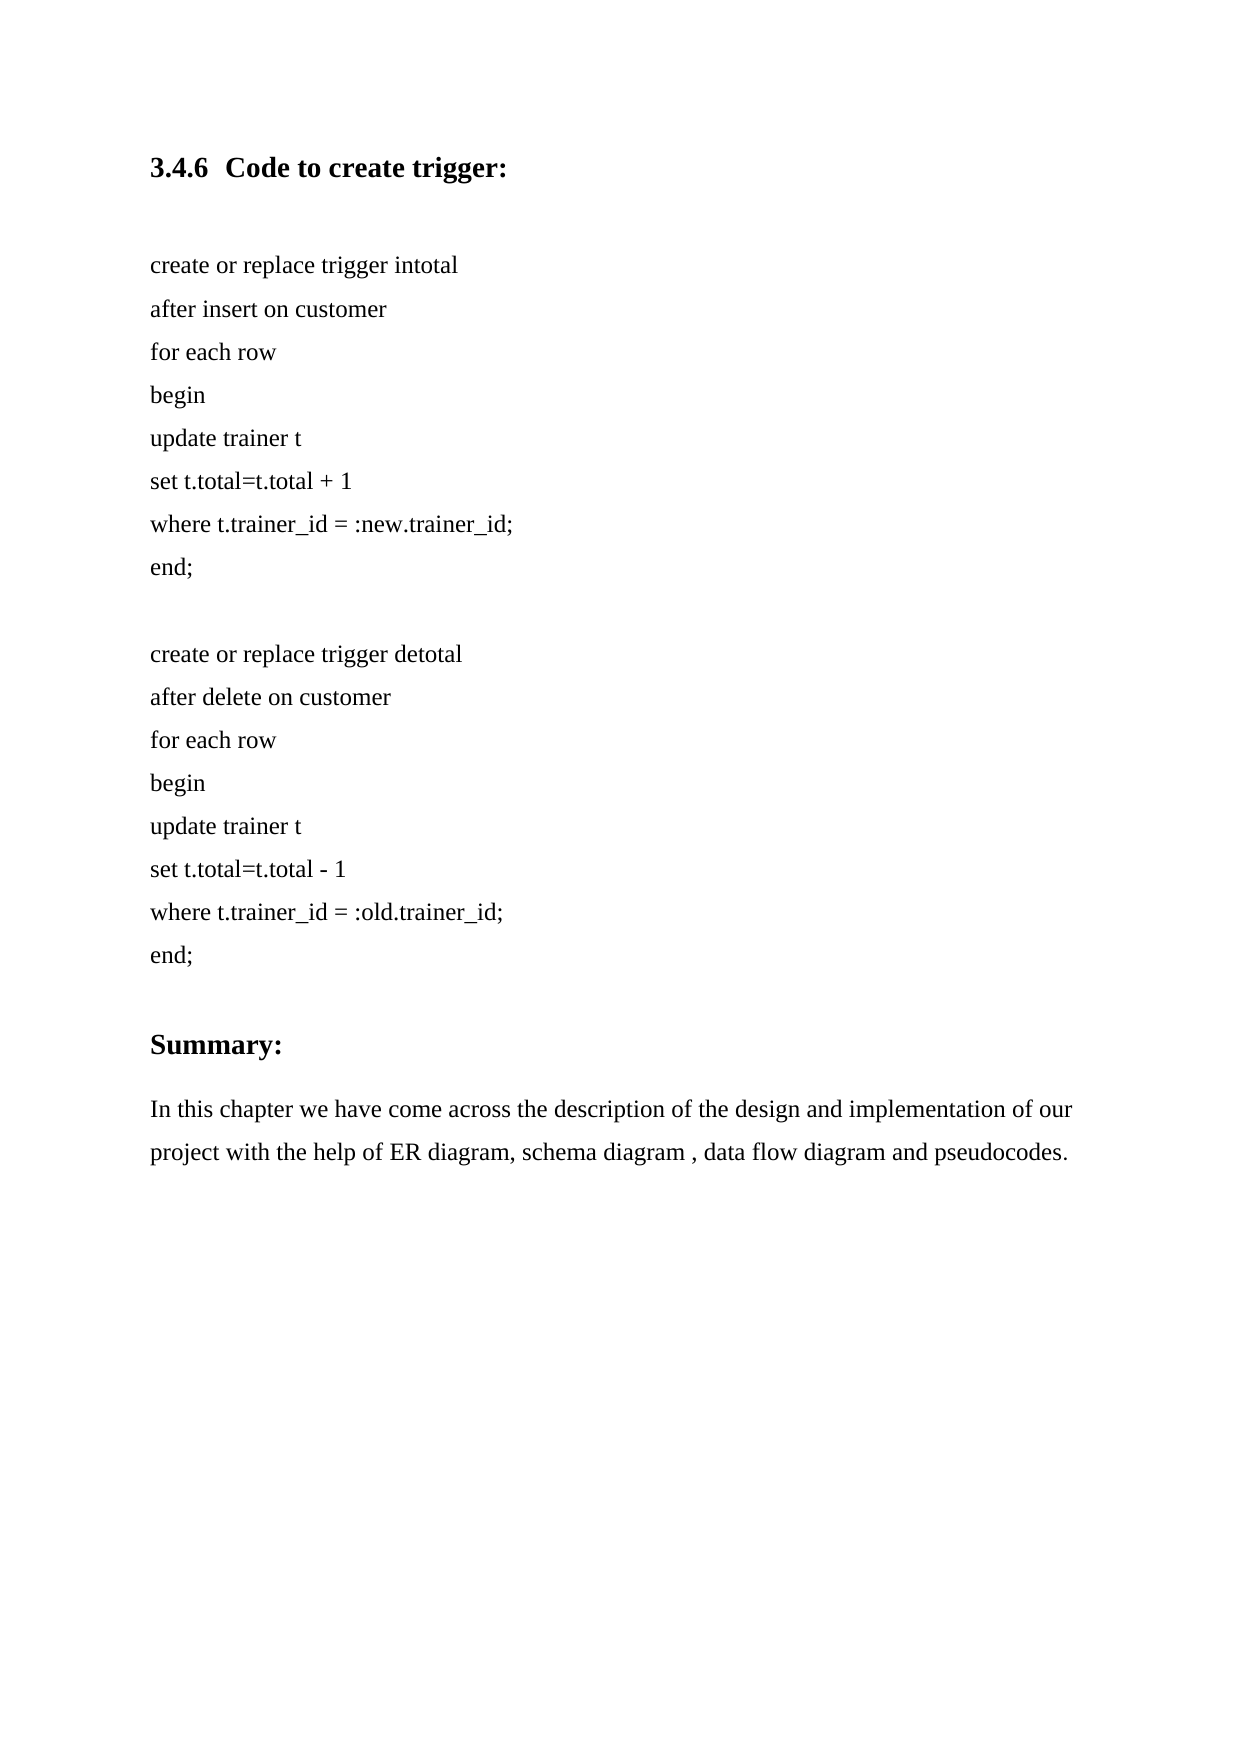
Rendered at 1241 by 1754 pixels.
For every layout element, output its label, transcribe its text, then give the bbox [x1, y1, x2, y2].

text where t.trainer_id = :new.trainer_id; [150, 509, 1090, 538]
text set t.total=t.total - 1 [150, 854, 1090, 883]
text update trainer t [150, 811, 1090, 840]
text begin [150, 768, 1090, 797]
list Code to create trigger: [150, 150, 1090, 183]
text where t.trainer_id = :old.trainer_id; [150, 897, 1090, 926]
text end; [150, 552, 1090, 581]
text Summary: [150, 1027, 1090, 1060]
text create or replace trigger intotal [150, 251, 1090, 279]
text In this chapter we have come across the description of the design and implementation of our project with the help of ER diagram, schema diagram , data flow diagram and pseudocodes. [150, 1094, 1090, 1166]
text begin [150, 380, 1090, 409]
text set t.total=t.total + 1 [150, 466, 1090, 495]
text update trainer t [150, 423, 1090, 452]
text for each row [150, 725, 1090, 754]
text after insert on customer [150, 294, 1090, 322]
text for each row [150, 337, 1090, 366]
text end; [150, 941, 1090, 969]
text after delete on customer [150, 682, 1090, 711]
text create or replace trigger detotal [150, 639, 1090, 667]
